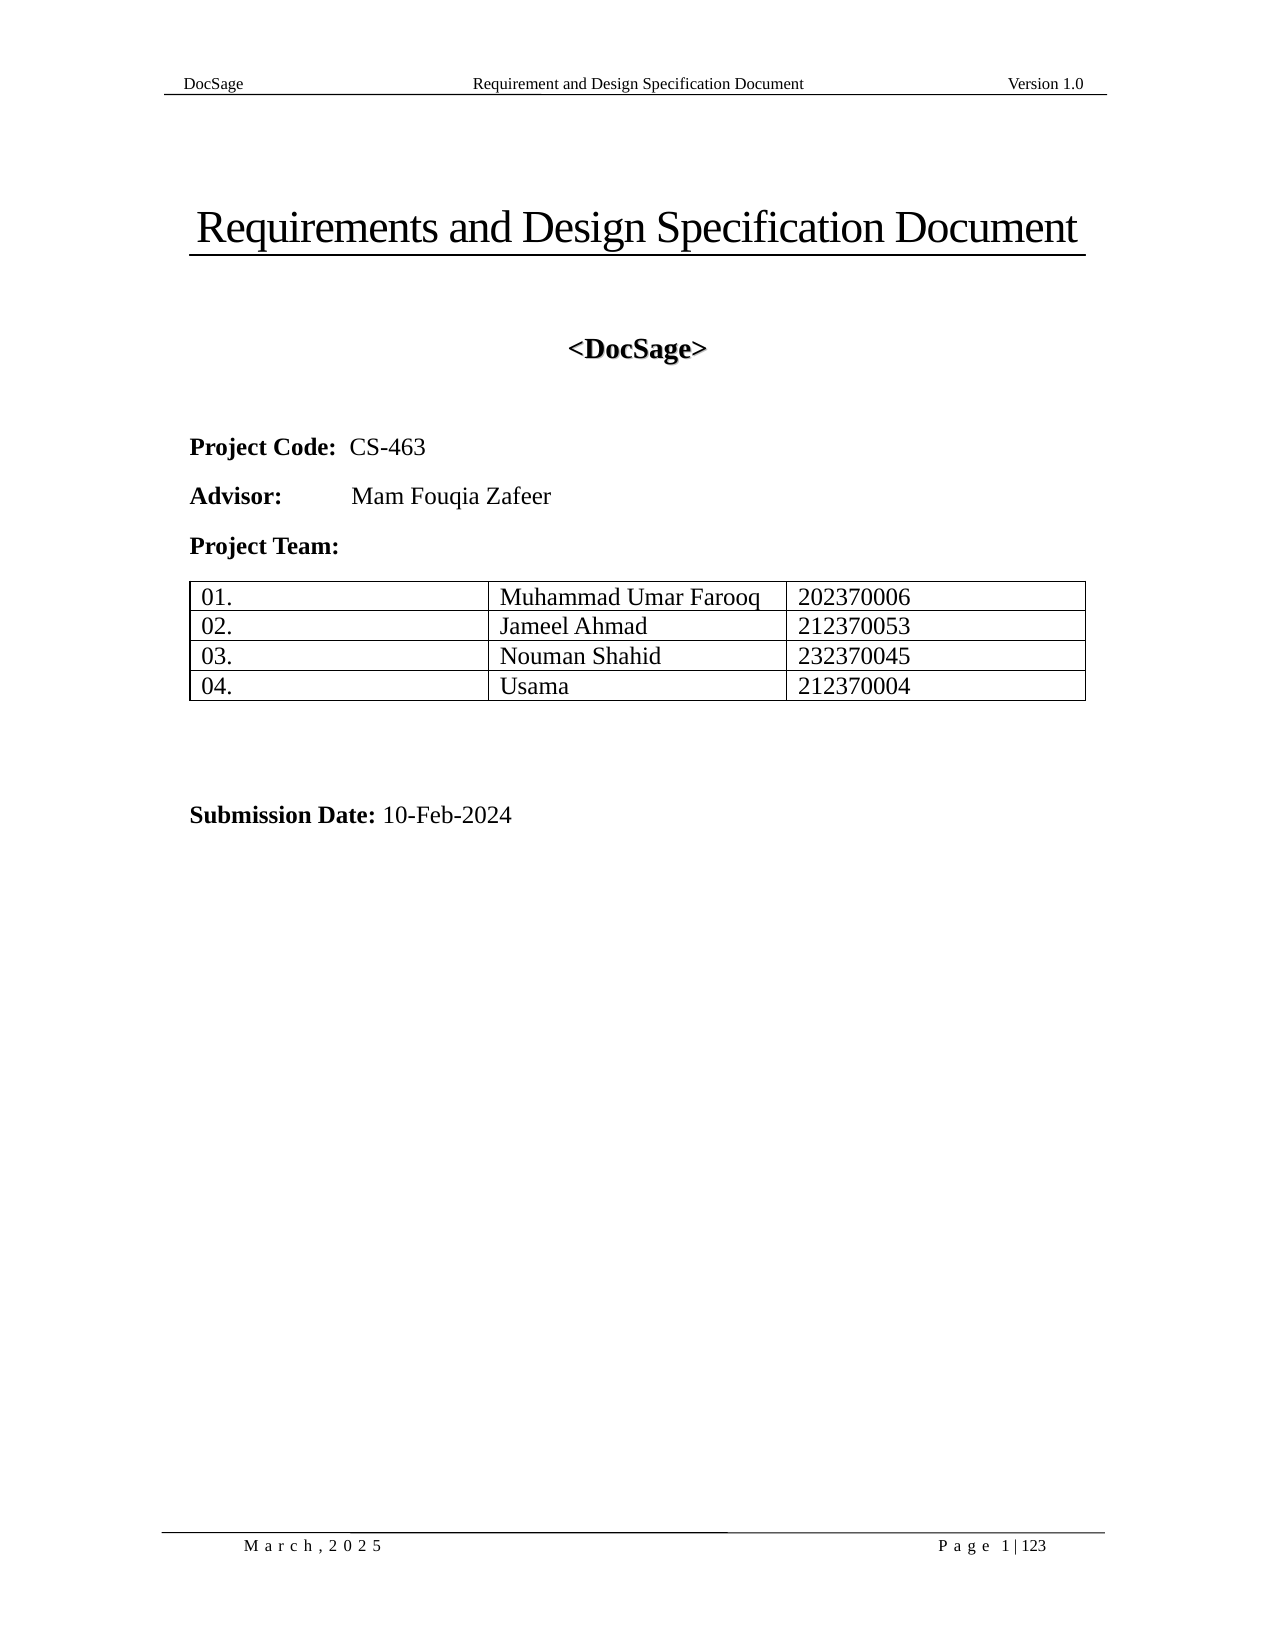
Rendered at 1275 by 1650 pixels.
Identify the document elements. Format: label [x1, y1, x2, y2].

table_header [178, 200, 1097, 1487]
